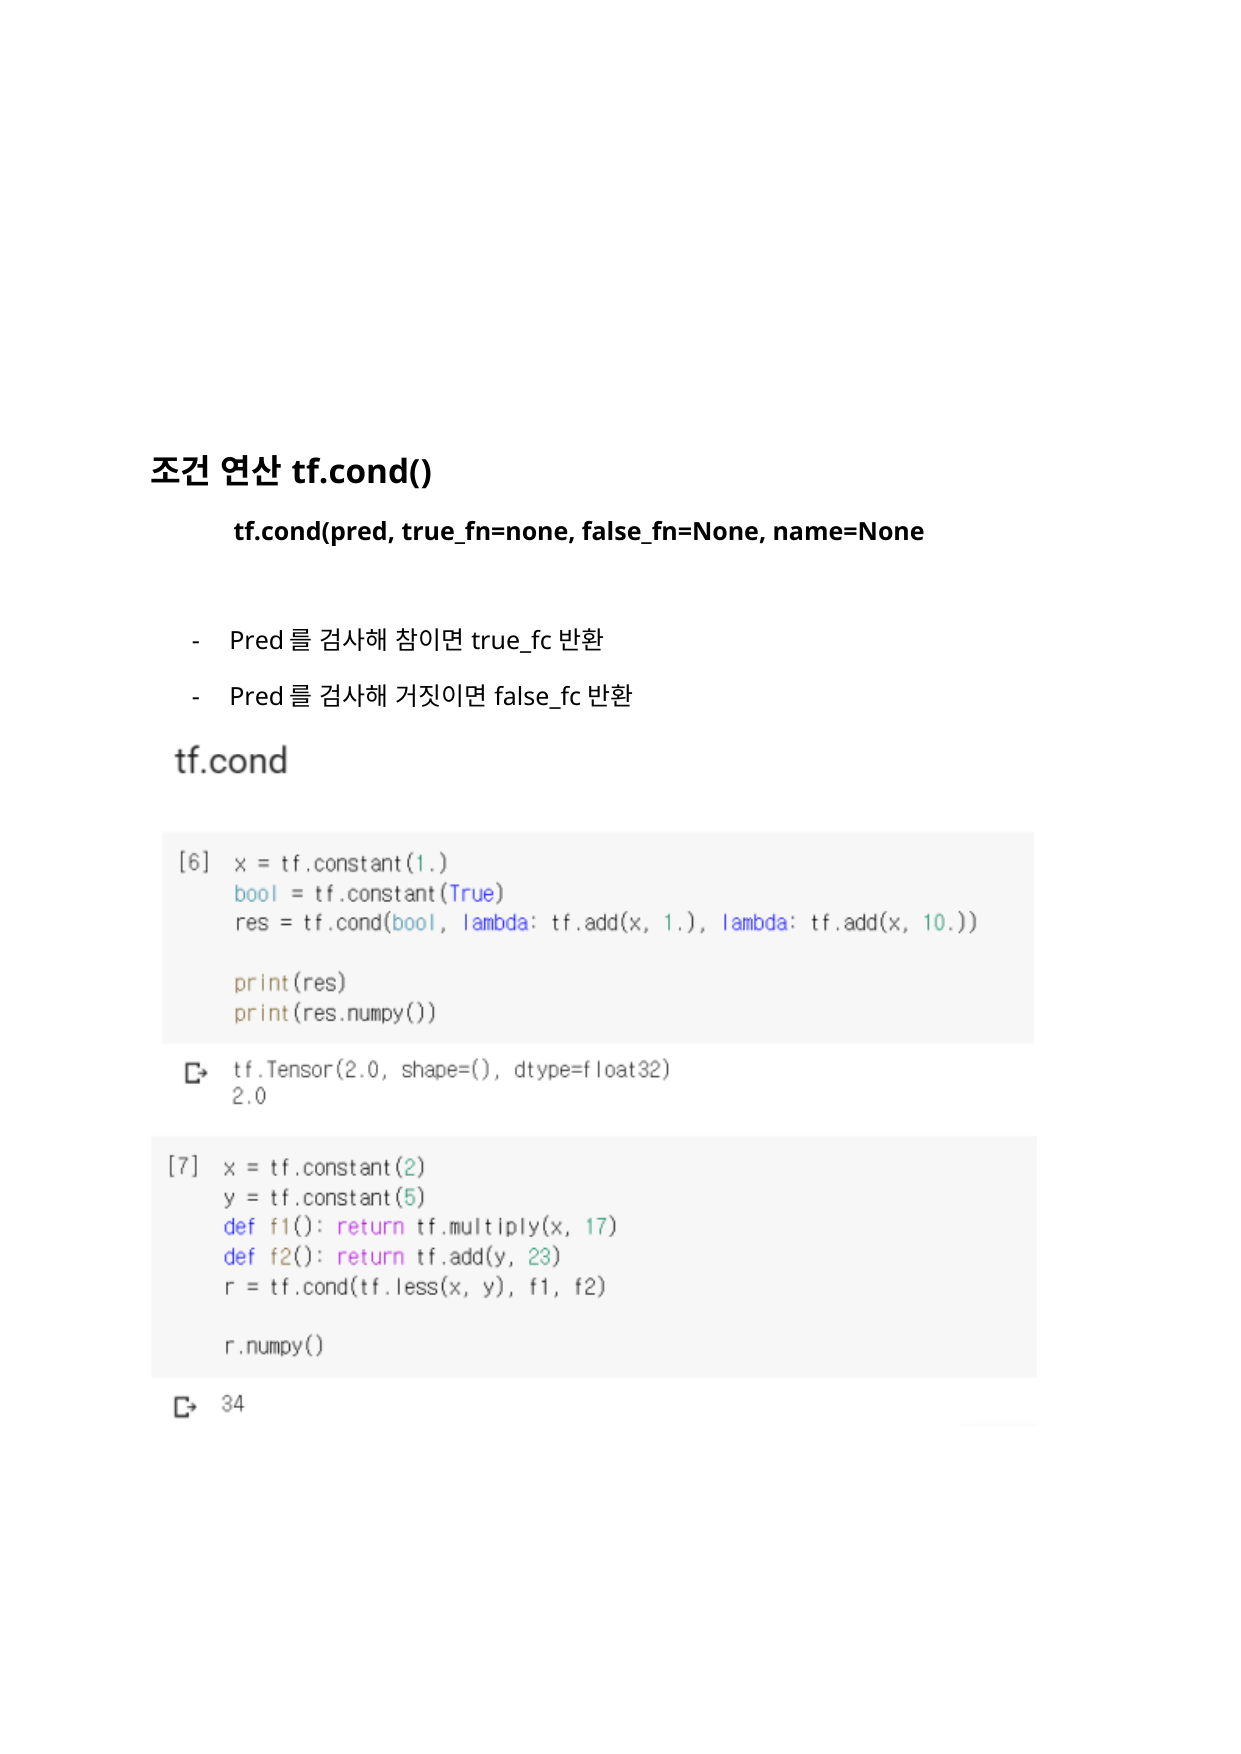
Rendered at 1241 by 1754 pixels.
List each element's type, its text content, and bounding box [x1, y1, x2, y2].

text tf.cond(pred, true_fn=none, false_fn=None, name=None [150, 513, 1090, 547]
list Pred를 검사해 거짓이면 false_fc 반환 [192, 676, 1090, 712]
picture [150, 1132, 1045, 1433]
picture [150, 731, 1034, 1131]
text 조건 연산 tf.cond() [150, 444, 1090, 493]
list Pred를 검사해 참이면 true_fc 반환 [192, 620, 1090, 656]
